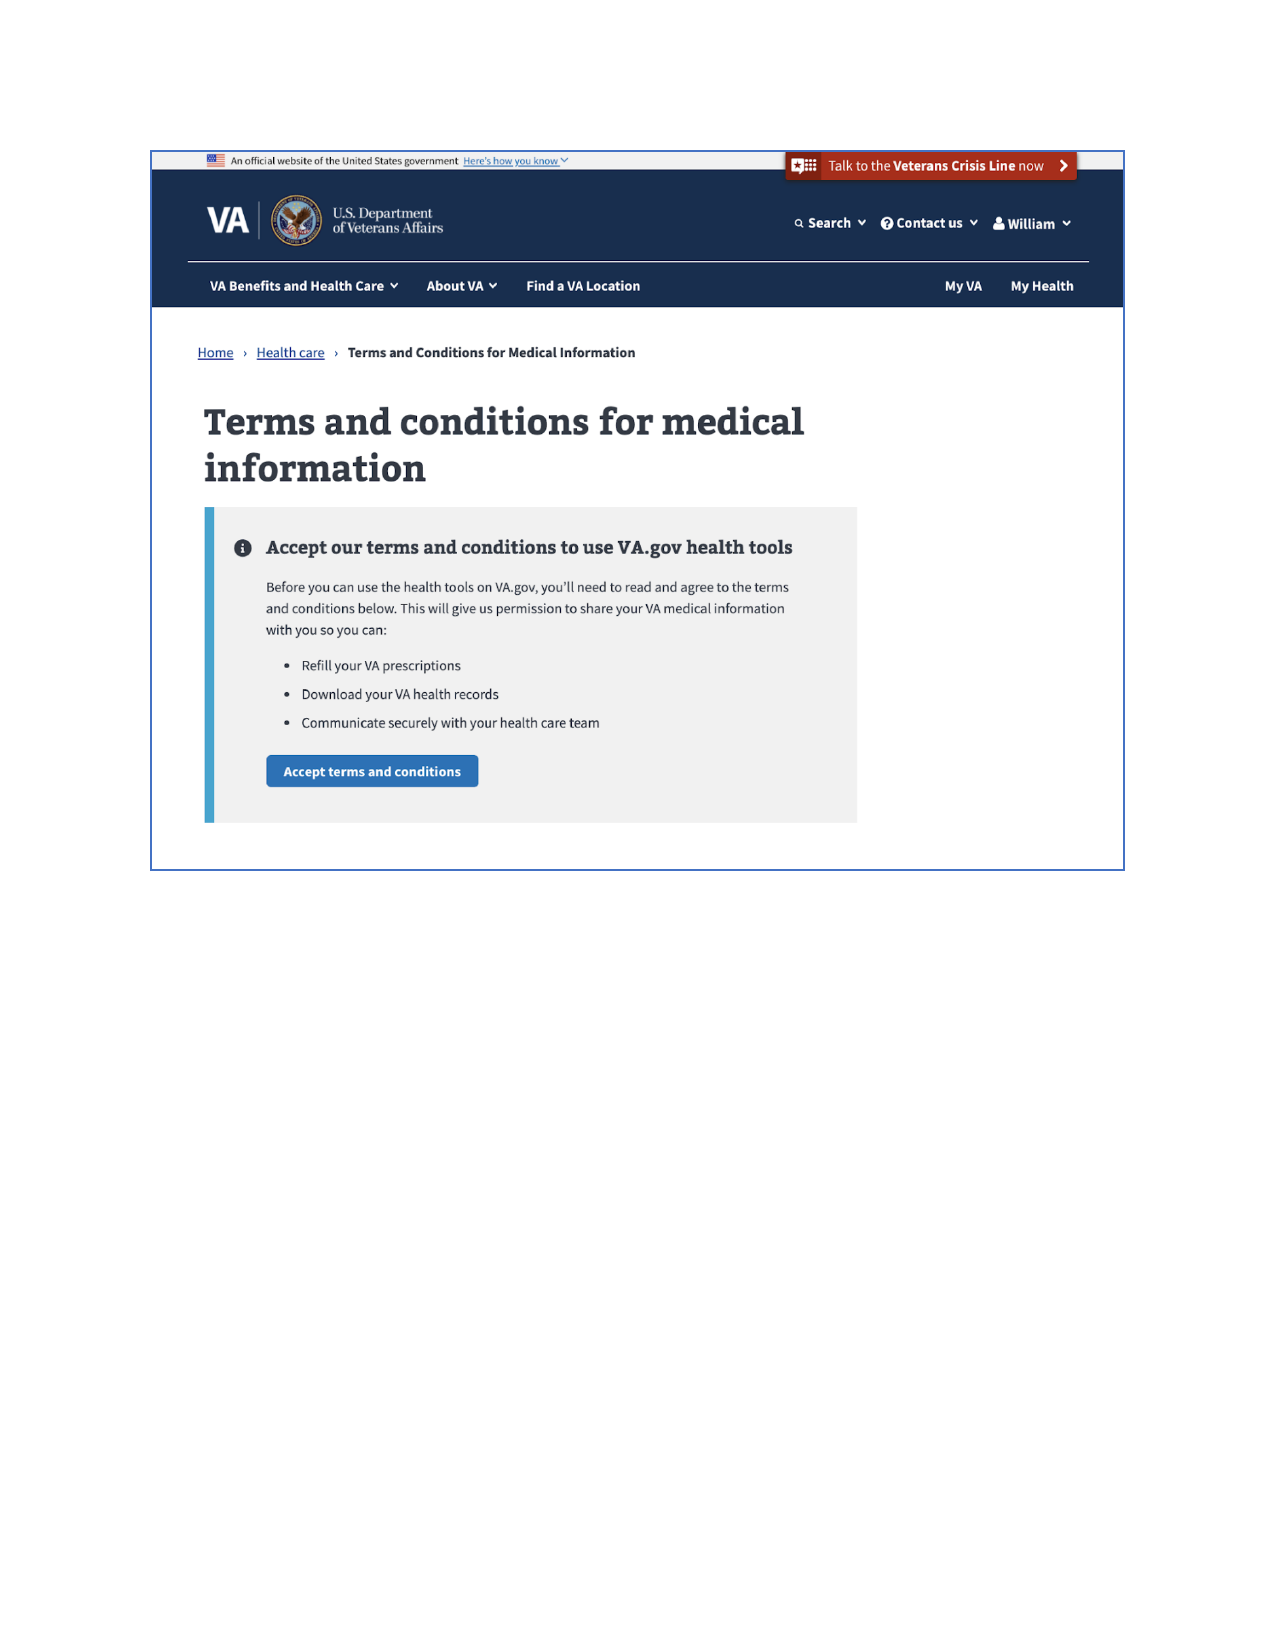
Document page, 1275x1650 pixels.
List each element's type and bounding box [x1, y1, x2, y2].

picture [152, 152, 1123, 869]
